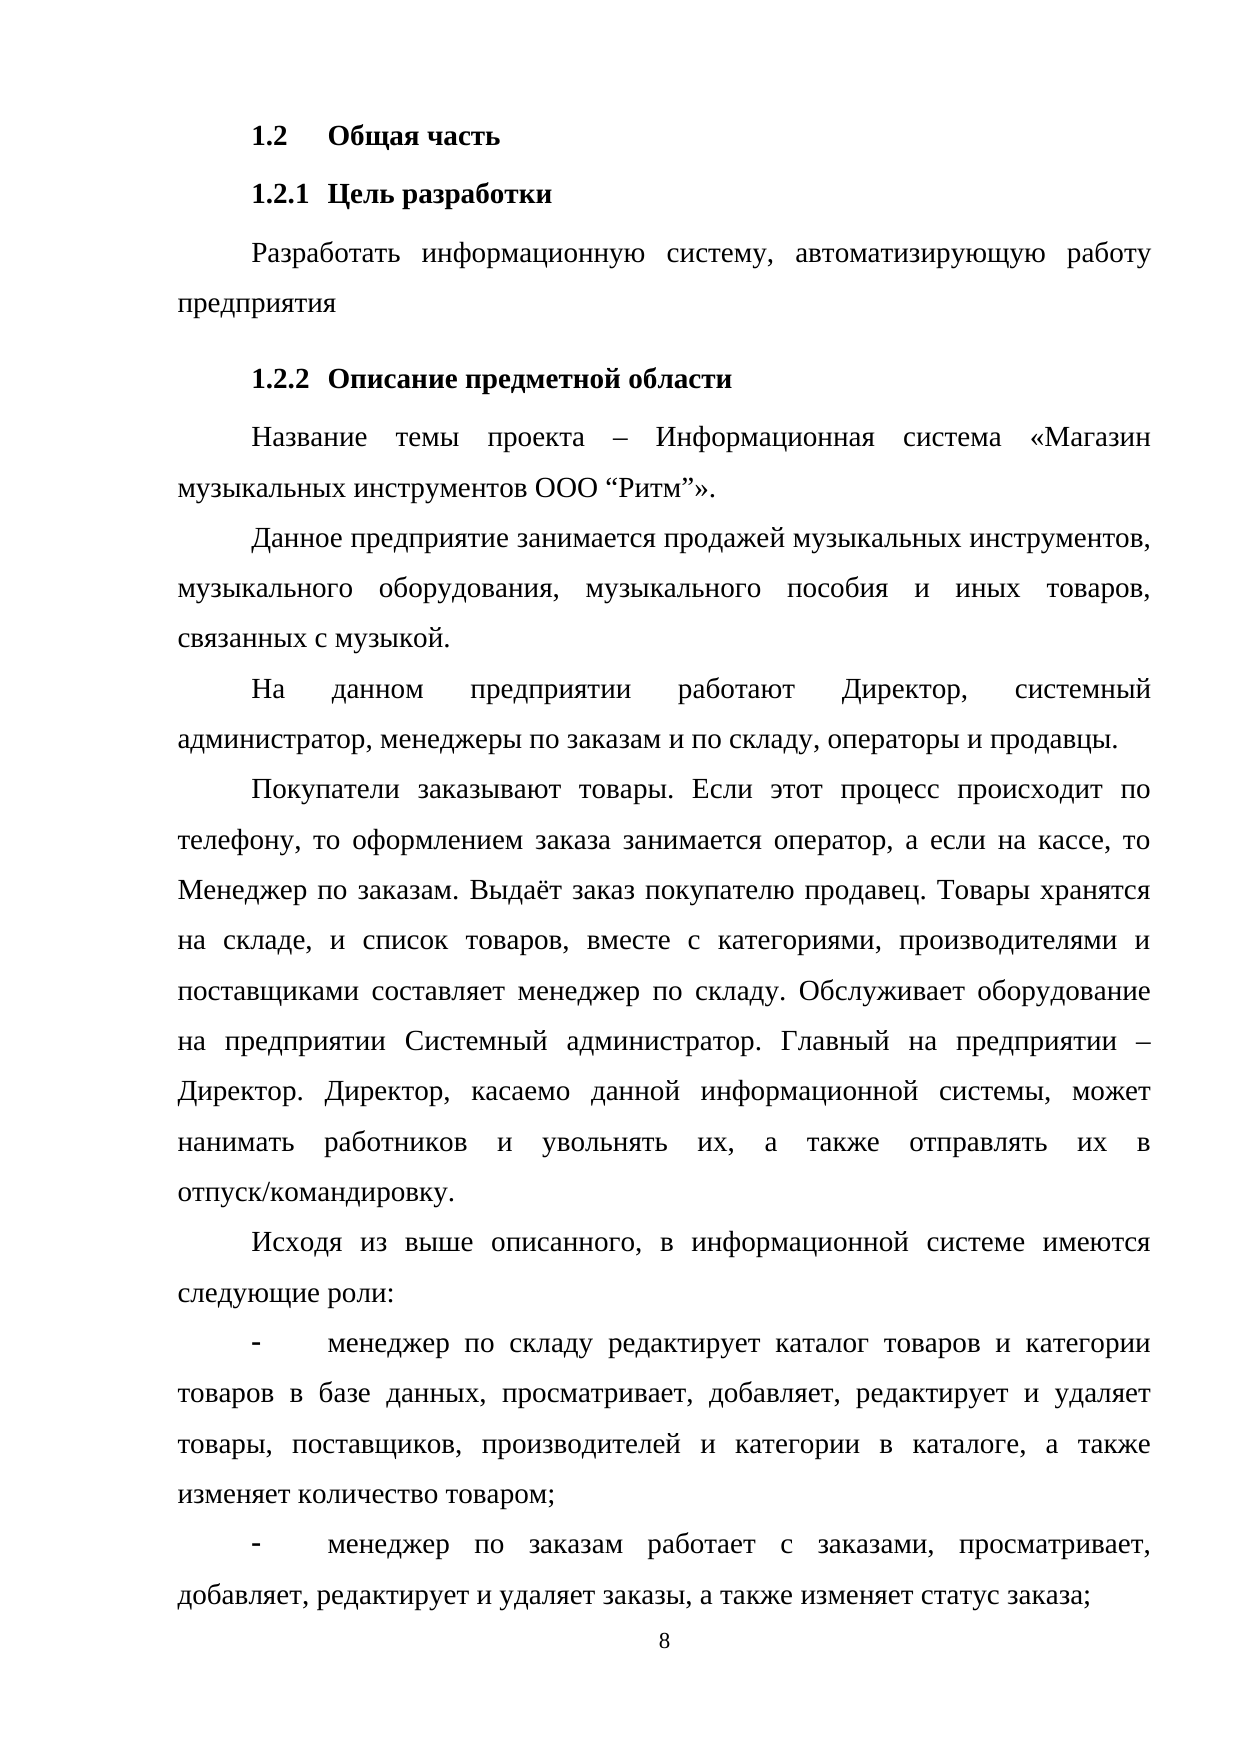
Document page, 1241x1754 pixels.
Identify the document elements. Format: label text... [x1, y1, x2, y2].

text Исходя из выше описанного, в информационной системе имеются следующие роли: [177, 1224, 1152, 1308]
text На данном предприятии работают Директор, системный администратор, менеджеры по заказам и по складу, операторы и продавцы. [177, 671, 1152, 755]
list менеджер по складу редактирует каталог товаров и категории товаров в базе данных, просматривает, добавляет, редактирует и удаляет товары, поставщиков, производителей и категории в каталоге, а также изменяет количество товаром; [177, 1325, 1152, 1509]
subtitle Общая часть [177, 118, 1152, 152]
subtitle Описание предметной области [177, 361, 1152, 394]
text Название темы проекта – Информационная система «Магазин музыкальных инструментов ООО “Ритм”». [177, 419, 1152, 503]
subtitle Цель разработки [177, 177, 1152, 210]
text Разработать информационную систему, автоматизирующую работу предприятия [177, 235, 1152, 319]
list менеджер по заказам работает с заказами, просматривает, добавляет, редактирует и удаляет заказы, а также изменяет статус заказа; [177, 1526, 1152, 1610]
text Данное предприятие занимается продажей музыкальных инструментов, музыкального оборудования, музыкального пособия и иных товаров, связанных с музыкой. [177, 520, 1152, 654]
text Покупатели заказывают товары. Если этот процесс происходит по телефону, то оформлением заказа занимается оператор, а если на кассе, то Менеджер по заказам. Выдаёт заказ покупателю продавец. Товары хранятся на складе, и список товаров, вместе с категориями, производителями и поставщиками составляет менеджер по складу. Обслуживает оборудование на предприятии Системный администратор. Главный на предприятии – Директор. Директор, касаемо данной информационной системы, может нанимать работников и увольнять их, а также отправлять их в отпуск/командировку. [177, 772, 1152, 1208]
